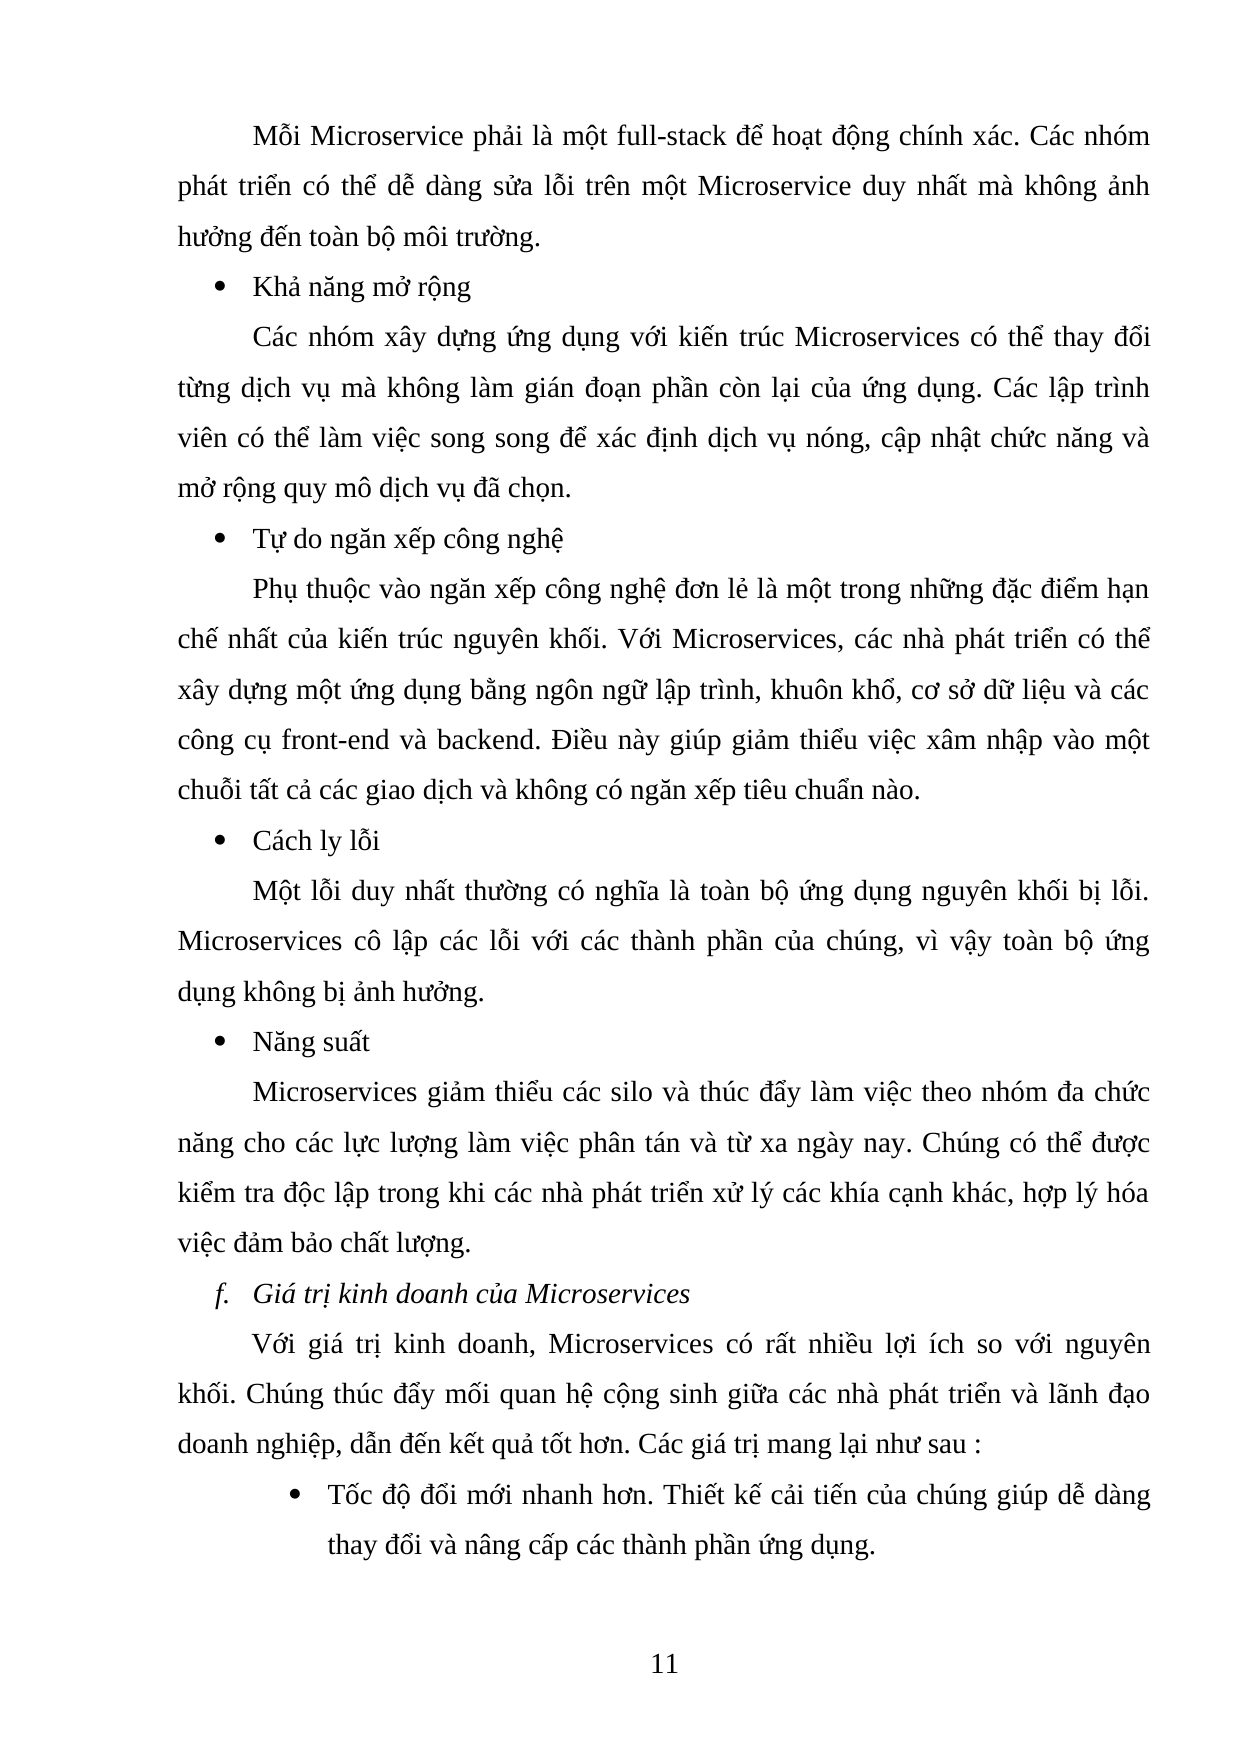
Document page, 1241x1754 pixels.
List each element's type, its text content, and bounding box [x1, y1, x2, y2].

list Tốc độ đổi mới nhanh hơn. Thiết kế cải tiến của chúng giúp dễ dàng thay đổi và nâng cấp các thành phần ứng dụng. [290, 1477, 1152, 1561]
list Tự do ngăn xếp công nghệ [215, 521, 1152, 554]
list Năng suất [215, 1024, 1152, 1058]
list Khả năng mở rộng [215, 269, 1152, 303]
text Microservices giảm thiểu các silo và thúc đẩy làm việc theo nhóm đa chức năng cho các lực lượng làm việc phân tán và từ xa ngày nay. Chúng có thể được kiểm tra độc lập trong khi các nhà phát triển xử lý các khía cạnh khác, hợp lý hóa việc đảm bảo chất lượng. [177, 1074, 1152, 1259]
text Một lỗi duy nhất thường có nghĩa là toàn bộ ứng dụng nguyên khối bị lỗi. Microservices cô lập các lỗi với các thành phần của chúng, vì vậy toàn bộ ứng dụng không bị ảnh hưởng. [177, 873, 1152, 1007]
subtitle Giá trị kinh doanh của Microservices [215, 1276, 1152, 1309]
text Mỗi Microservice phải là một full-stack để hoạt động chính xác. Các nhóm phát triển có thể dễ dàng sửa lỗi trên một Microservice duy nhất mà không ảnh hưởng đến toàn bộ môi trường. [177, 118, 1152, 252]
text Phụ thuộc vào ngăn xếp công nghệ đơn lẻ là một trong những đặc điểm hạn chế nhất của kiến ​​trúc nguyên khối. Với Microservices, các nhà phát triển có thể xây dựng một ứng dụng bằng ngôn ngữ lập trình, khuôn khổ, cơ sở dữ liệu và các công cụ front-end và backend. Điều này giúp giảm thiểu việc xâm nhập vào một chuỗi tất cả các giao dịch và không có ngăn xếp tiêu chuẩn nào. [177, 571, 1152, 806]
list Cách ly lỗi [215, 823, 1152, 856]
text Các nhóm xây dựng ứng dụng với kiến ​​trúc Microservices có thể thay đổi từng dịch vụ mà không làm gián đoạn phần còn lại của ứng dụng. Các lập trình viên có thể làm việc song song để xác định dịch vụ nóng, cập nhật chức năng và mở rộng quy mô dịch vụ đã chọn. [177, 319, 1152, 504]
text Với giá trị kinh doanh, Microservices có rất nhiều lợi ích so với nguyên khối. Chúng thúc đẩy mối quan hệ cộng sinh giữa các nhà phát triển và lãnh đạo doanh nghiệp, dẫn đến kết quả tốt hơn. Các giá trị mang lại như sau : [177, 1326, 1152, 1460]
